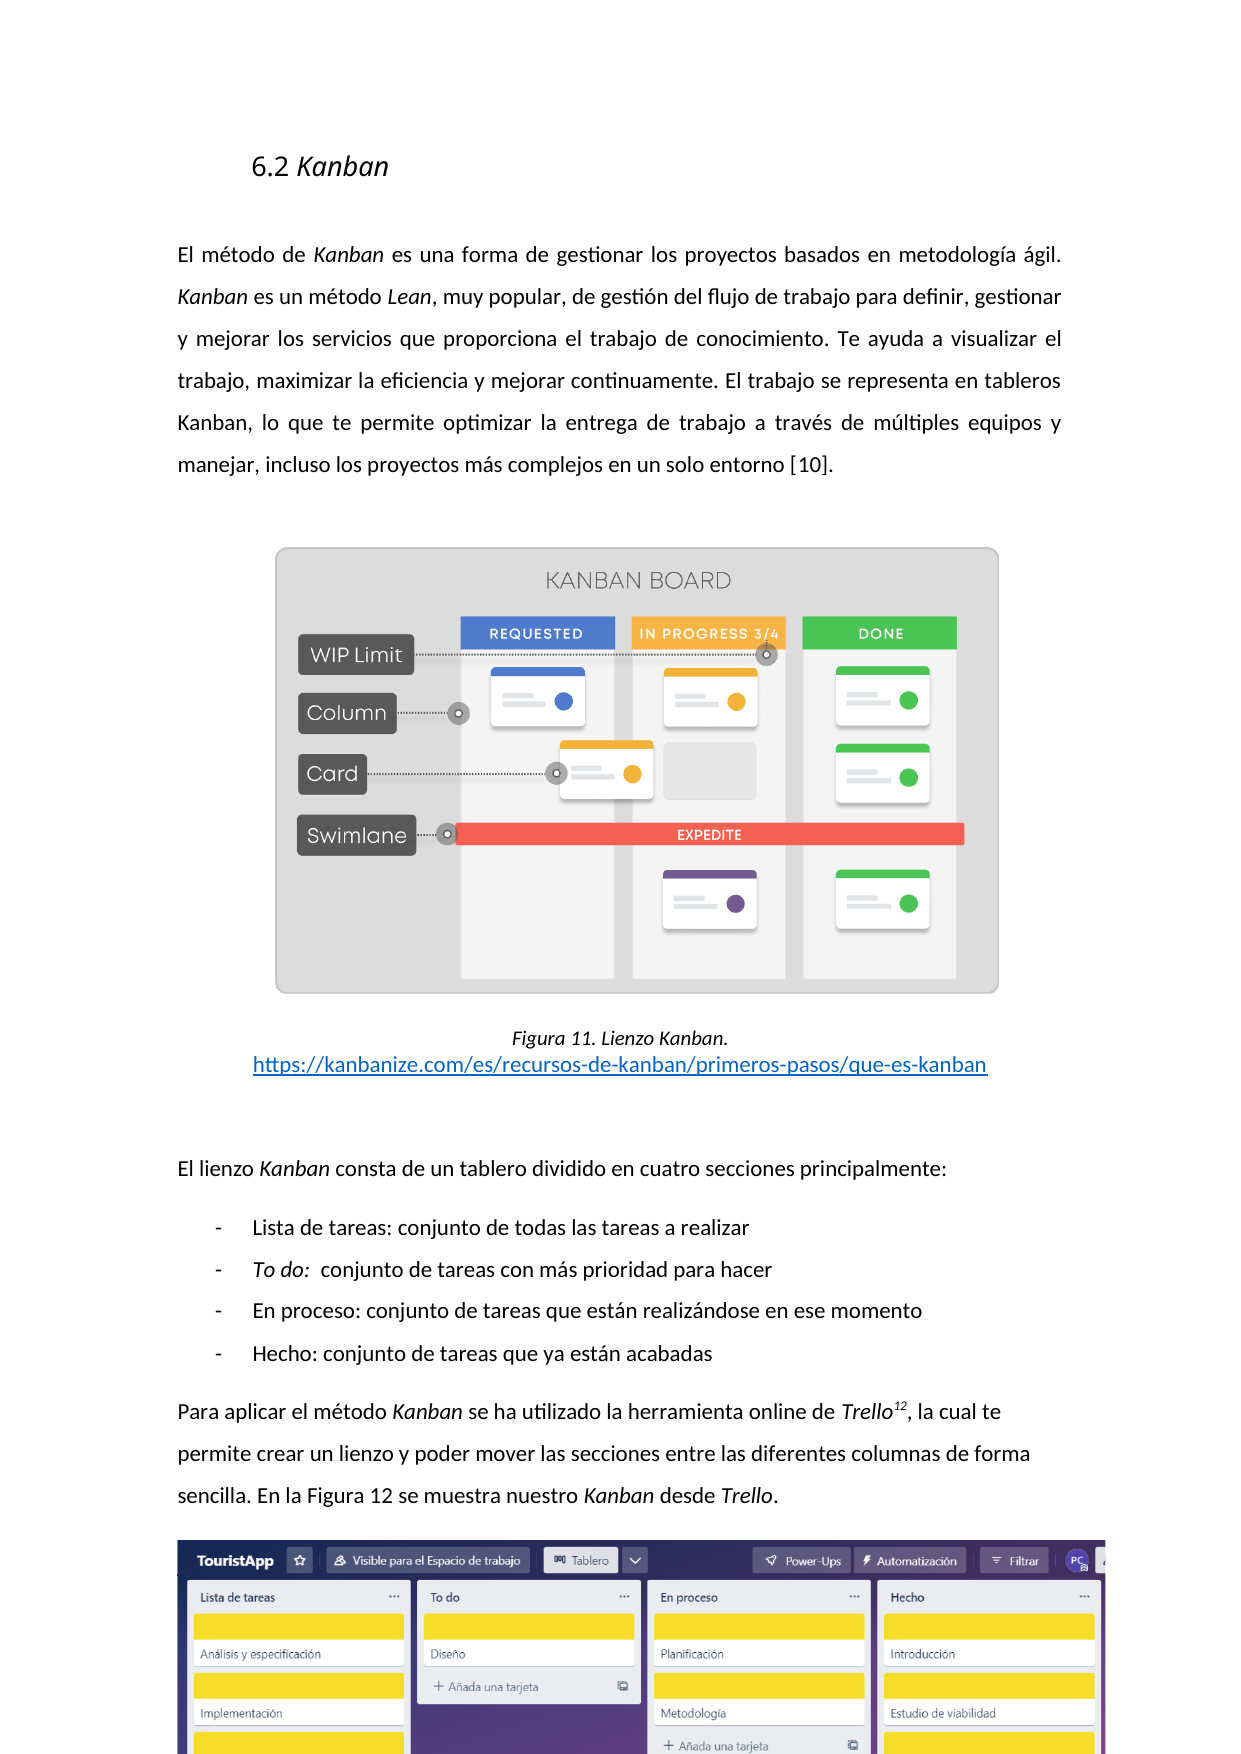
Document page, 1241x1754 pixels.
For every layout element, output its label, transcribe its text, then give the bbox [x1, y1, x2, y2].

list En proceso: conjunto de tareas que están realizándose en ese momento [215, 1297, 1063, 1325]
subtitle 6.2 Kanban [251, 148, 1063, 184]
picture [177, 1540, 1106, 1754]
text El lienzo Kanban consta de un tablero dividido en cuatro secciones principalmente: [177, 1154, 1063, 1182]
list Hecho: conjunto de tareas que ya están acabadas [215, 1339, 1063, 1367]
list Lista de tareas: conjunto de todas las tareas a realizar [215, 1213, 1063, 1241]
list To do: conjunto de tareas con más prioridad para hacer [215, 1255, 1063, 1283]
text El método de Kanban es una forma de gestionar los proyectos basados en metodología ágil. Kanban es un método Lean, muy popular, de gestión del flujo de trabajo para definir, gestionar y mejorar los servicios que proporciona el trabajo de conocimiento. Te ayuda a visualizar el trabajo, maximizar la eficiencia y mejorar continuamente. El trabajo se representa en tableros Kanban, lo que te permite optimizar la entrega de trabajo a través de múltiples equipos y manejar, incluso los proyectos más complejos en un solo entorno [10]. [177, 240, 1063, 478]
picture [275, 547, 999, 994]
text Para aplicar el método Kanban se ha utilizado la herramienta online de Trello, la cual te permite crear un lienzo y poder mover las secciones entre las diferentes columnas de forma sencilla. En la Figura 12 se muestra nuestro Kanban desde Trello. [177, 1397, 1063, 1509]
